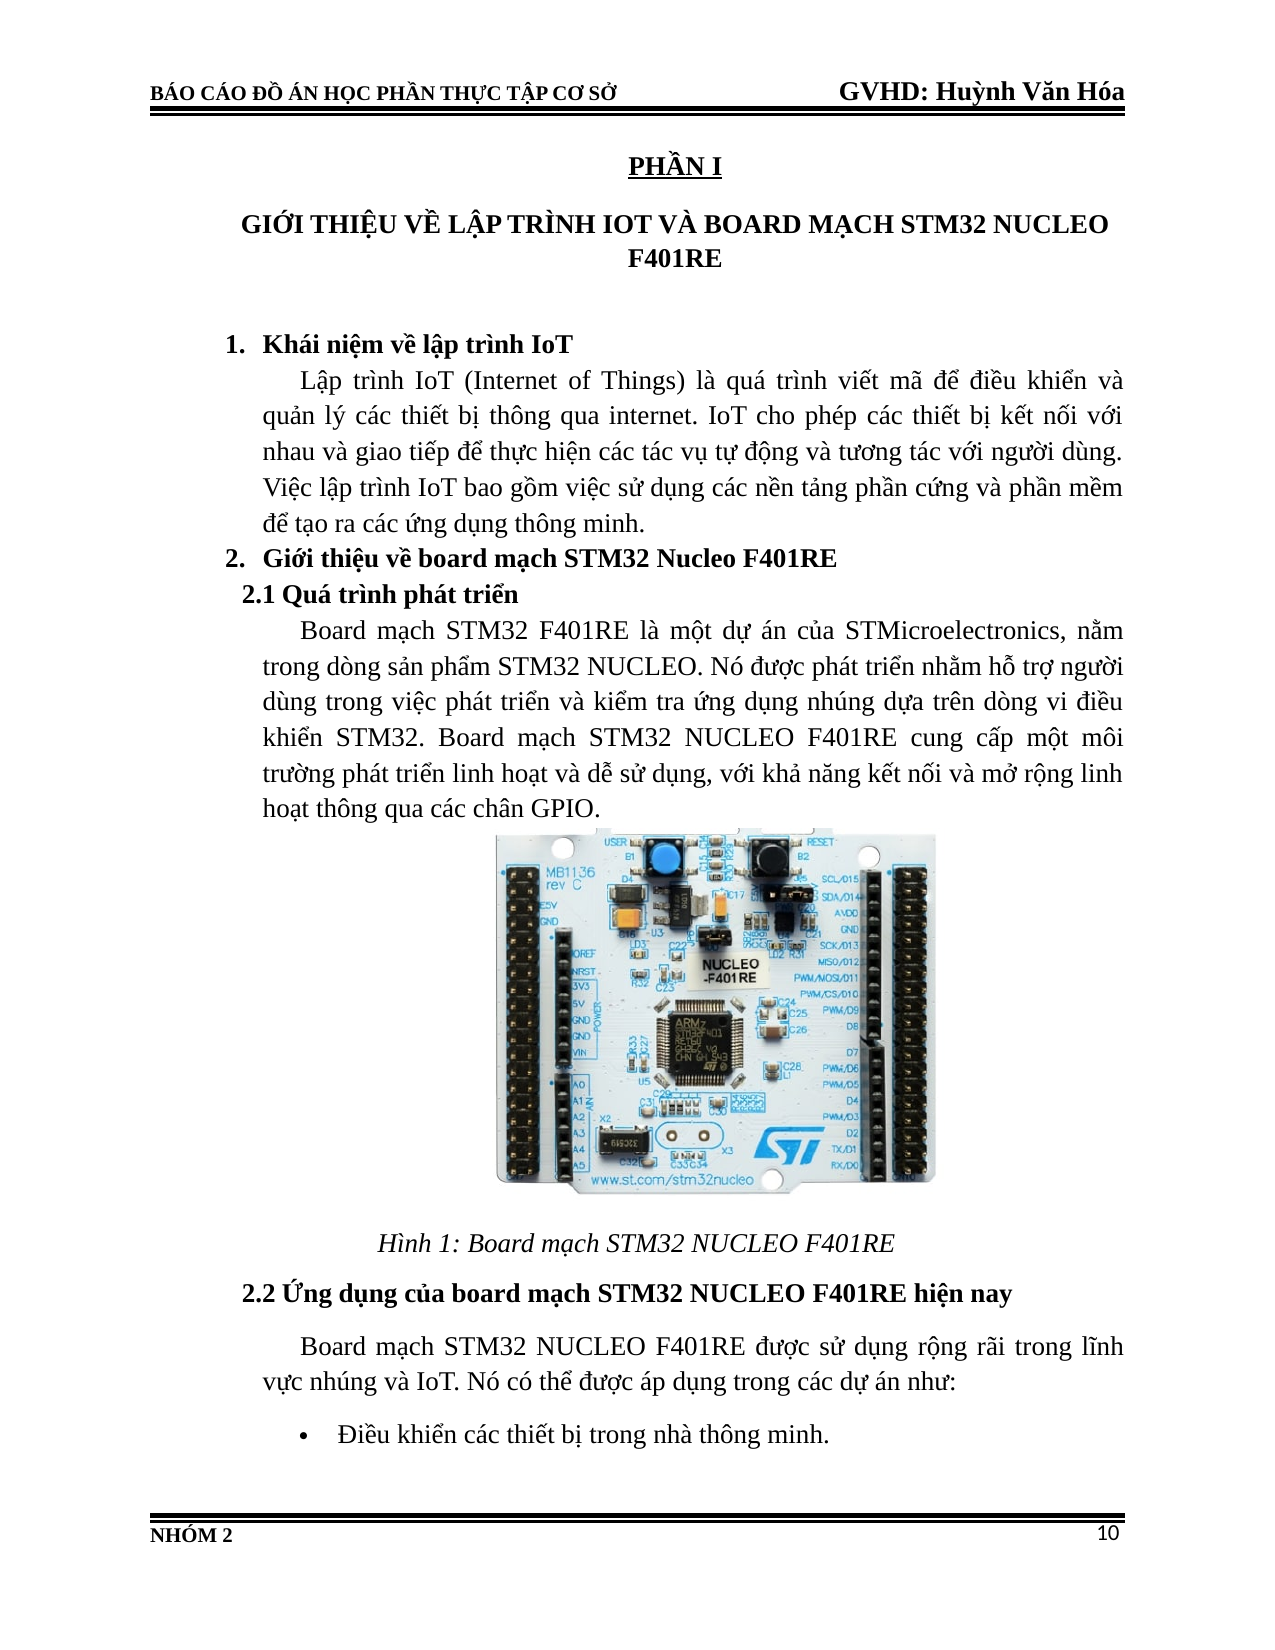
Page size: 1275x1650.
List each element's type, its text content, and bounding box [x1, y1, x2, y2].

text Hình 1: Board mạch STM32 NUCLEO F401RE [150, 1227, 1125, 1258]
list Quá trình phát triển [242, 578, 1125, 609]
list Lập trình IoT (Internet of Things) là quá trình viết mã để điều khiển và quản lý các thiết bị thông qua internet. IoT cho phép các thiết bị kết nối với nhau và giao tiếp để thực hiện các tác vụ tự động và tương tác với người dùng. Việc lập trình IoT bao gồm việc sử dụng các nền tảng phần cứng và phần mềm để tạo ra các ứng dụng thông minh. [262, 364, 1125, 538]
list Ứng dụng của board mạch STM32 NUCLEO F401RE hiện nay [242, 1277, 1125, 1308]
list Giới thiệu về board mạch STM32 Nucleo F401RE [225, 542, 1125, 573]
list Khái niệm về lập trình IoT [225, 328, 1125, 359]
list Board mạch STM32 F401RE là một dự án của STMicroelectronics, nằm trong dòng sản phẩm STM32 NUCLEO. Nó được phát triển nhằm hỗ trợ người dùng trong việc phát triển và kiểm tra ứng dụng nhúng dựa trên dòng vi điều khiển STM32. Board mạch STM32 NUCLEO F401RE cung cấp một môi trường phát triển linh hoạt và dễ sử dụng, với khả năng kết nối và mở rộng linh hoạt thông qua các chân GPIO. [262, 614, 1125, 824]
text Board mạch STM32 NUCLEO F401RE được sử dụng rộng rãi trong lĩnh vực nhúng và IoT. Nó có thể được áp dụng trong các dự án như: [262, 1329, 1125, 1396]
subtitle GIỚI THIỆU VỀ LẬP TRÌNH IOT VÀ BOARD MẠCH STM32 NUCLEO F401RE [225, 208, 1125, 273]
text PHẦN I [225, 150, 1125, 181]
picture [480, 828, 945, 1207]
list Điều khiển các thiết bị trong nhà thông minh. [300, 1418, 1125, 1449]
